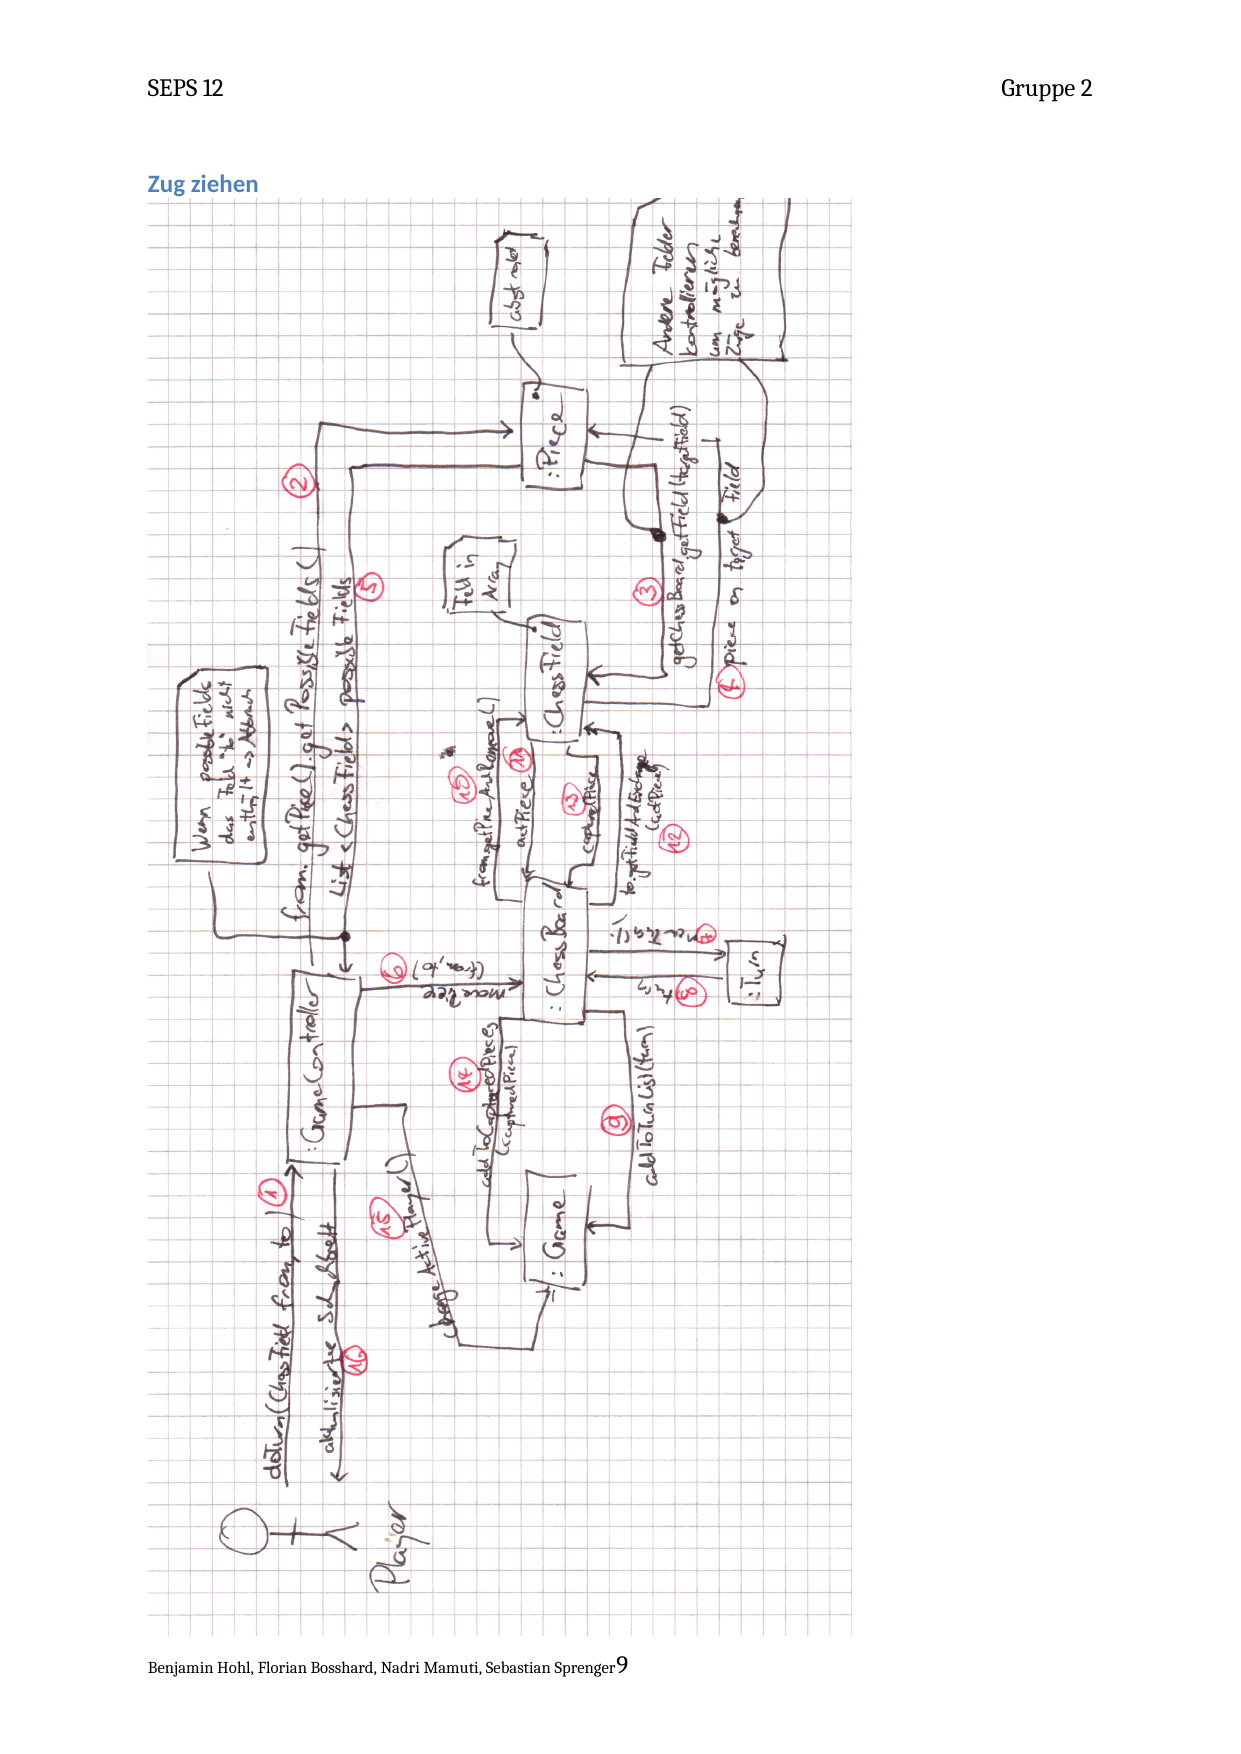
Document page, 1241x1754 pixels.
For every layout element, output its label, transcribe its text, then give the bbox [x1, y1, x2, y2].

picture [147, 198, 852, 1636]
subtitle Zug ziehen [148, 168, 1093, 199]
